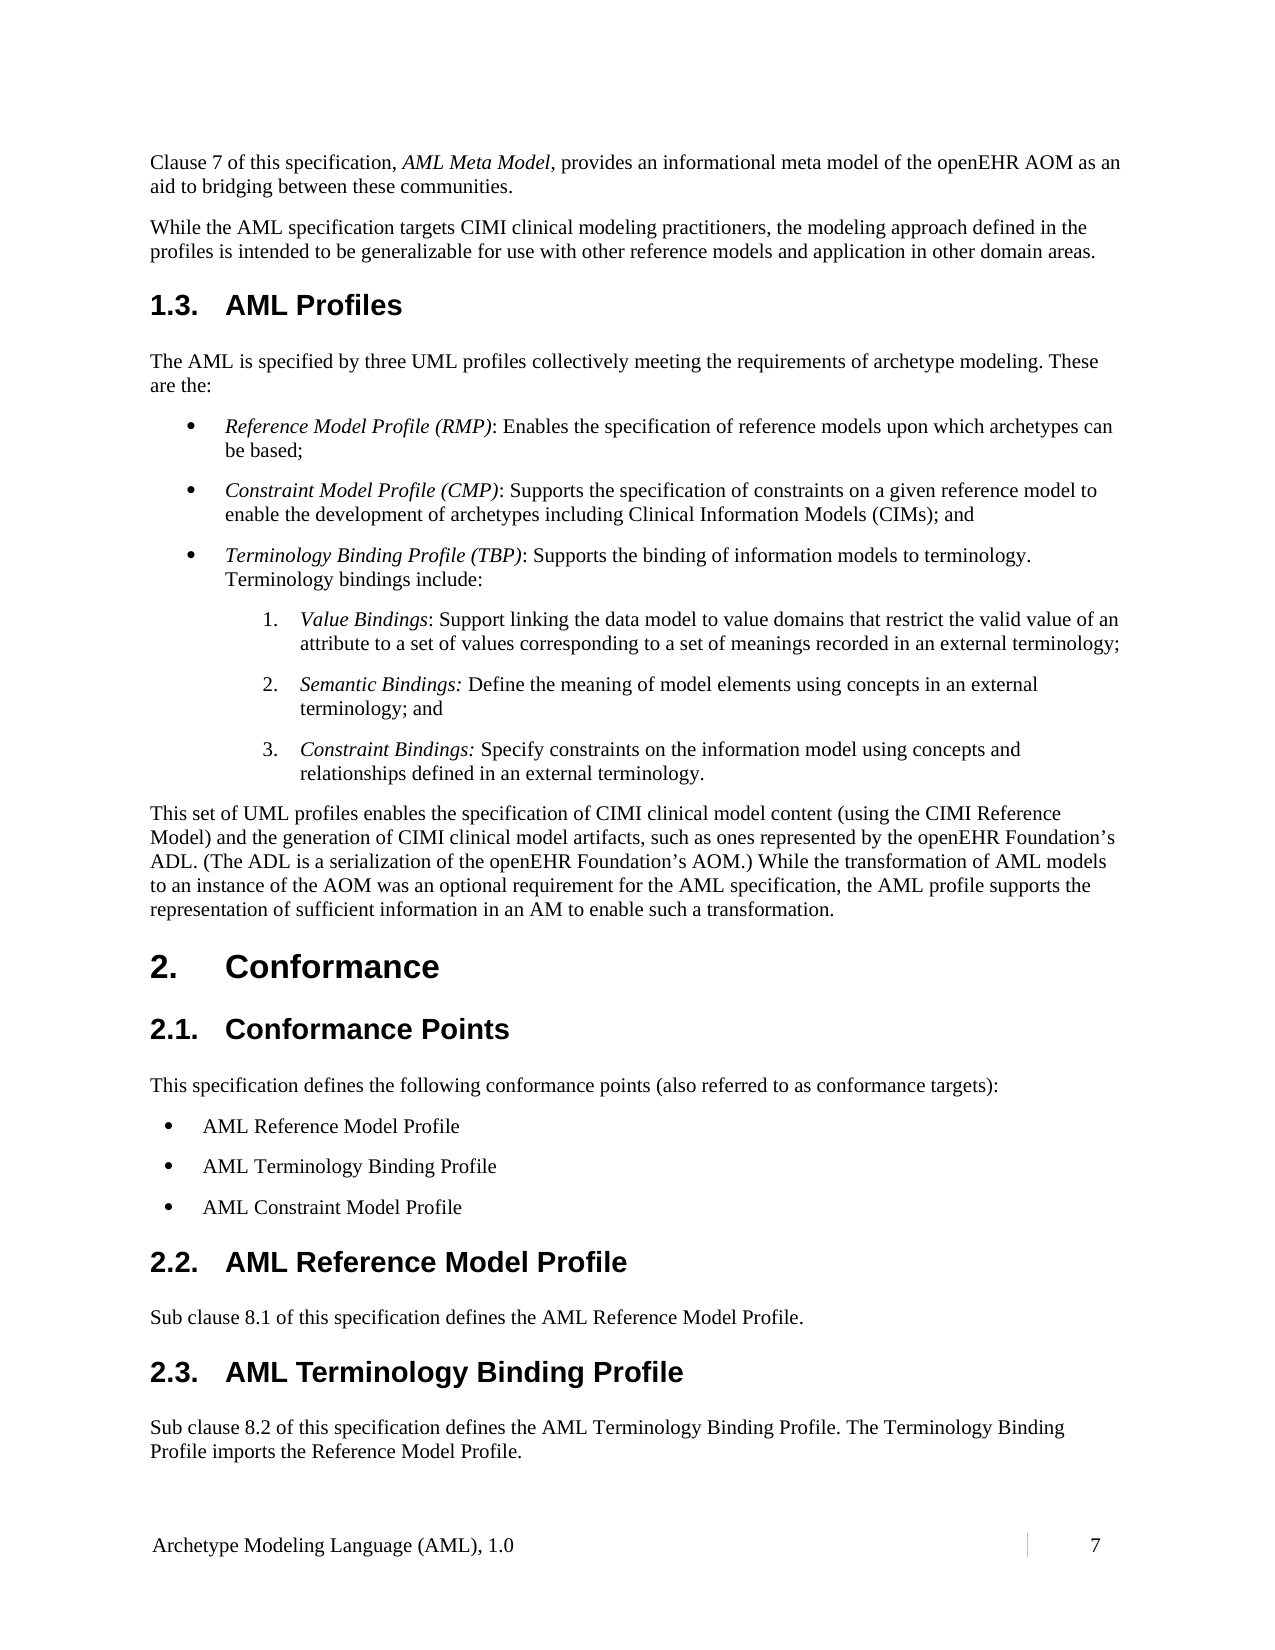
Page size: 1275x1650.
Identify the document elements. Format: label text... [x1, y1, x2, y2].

list AML Constraint Model Profile [165, 1195, 1125, 1219]
subtitle AML Terminology Binding Profile [150, 1355, 1125, 1388]
text Sub clause 8.1 of this specification defines the AML Reference Model Profile. [150, 1305, 1125, 1329]
list Semantic Bindings: Define the meaning of model elements using concepts in an external terminology; and [262, 672, 1125, 720]
text Sub clause 8.2 of this specification defines the AML Terminology Binding Profile. The Terminology Binding Profile imports the Reference Model Profile. [150, 1415, 1125, 1463]
subtitle Conformance Points [150, 1012, 1125, 1046]
text While the AML specification targets CIMI clinical modeling practitioners, the modeling approach defined in the profiles is intended to be generalizable for use with other reference models and application in other domain areas. [150, 215, 1125, 263]
list Value Bindings: Support linking the data model to value domains that restrict the valid value of an attribute to a set of values corresponding to a set of meanings recorded in an external terminology; [262, 607, 1125, 655]
list Reference Model Profile (RMP): Enables the specification of reference models upon which archetypes can be based; [187, 413, 1125, 462]
list AML Reference Model Profile [165, 1113, 1125, 1138]
list Constraint Bindings: Specify constraints on the information model using concepts and relationships defined in an external terminology. [262, 736, 1125, 784]
text The AML is specified by three UML profiles collectively meeting the requirements of archetype modeling. These are the: [150, 349, 1125, 397]
text This specification defines the following conformance points (also referred to as conformance targets): [150, 1073, 1125, 1097]
subtitle AML Reference Model Profile [150, 1244, 1125, 1278]
list Terminology Binding Profile (TBP): Supports the binding of information models to terminology. Terminology bindings include: [187, 543, 1125, 591]
text This set of UML profiles enables the specification of CIMI clinical model content (using the CIMI Reference Model) and the generation of CIMI clinical model artifacts, such as ones represented by the openEHR Foundation’s ADL. (The ADL is a serialization of the openEHR Foundation’s AOM.) While the transformation of AML models to an instance of the AOM was an optional requirement for the AML specification, the AML profile supports the representation of sufficient information in an AM to enable such a transformation. [150, 801, 1125, 921]
subtitle Conformance [150, 947, 1125, 985]
list AML Terminology Binding Profile [165, 1154, 1125, 1178]
subtitle AML Profiles [150, 288, 1125, 322]
text Clause 7 of this specification, AML Meta Model, provides an informational meta model of the openEHR AOM as an aid to bridging between these communities. [150, 150, 1125, 198]
list Constraint Model Profile (CMP): Supports the specification of constraints on a given reference model to enable the development of archetypes including Clinical Information Models (CIMs); and [187, 478, 1125, 526]
